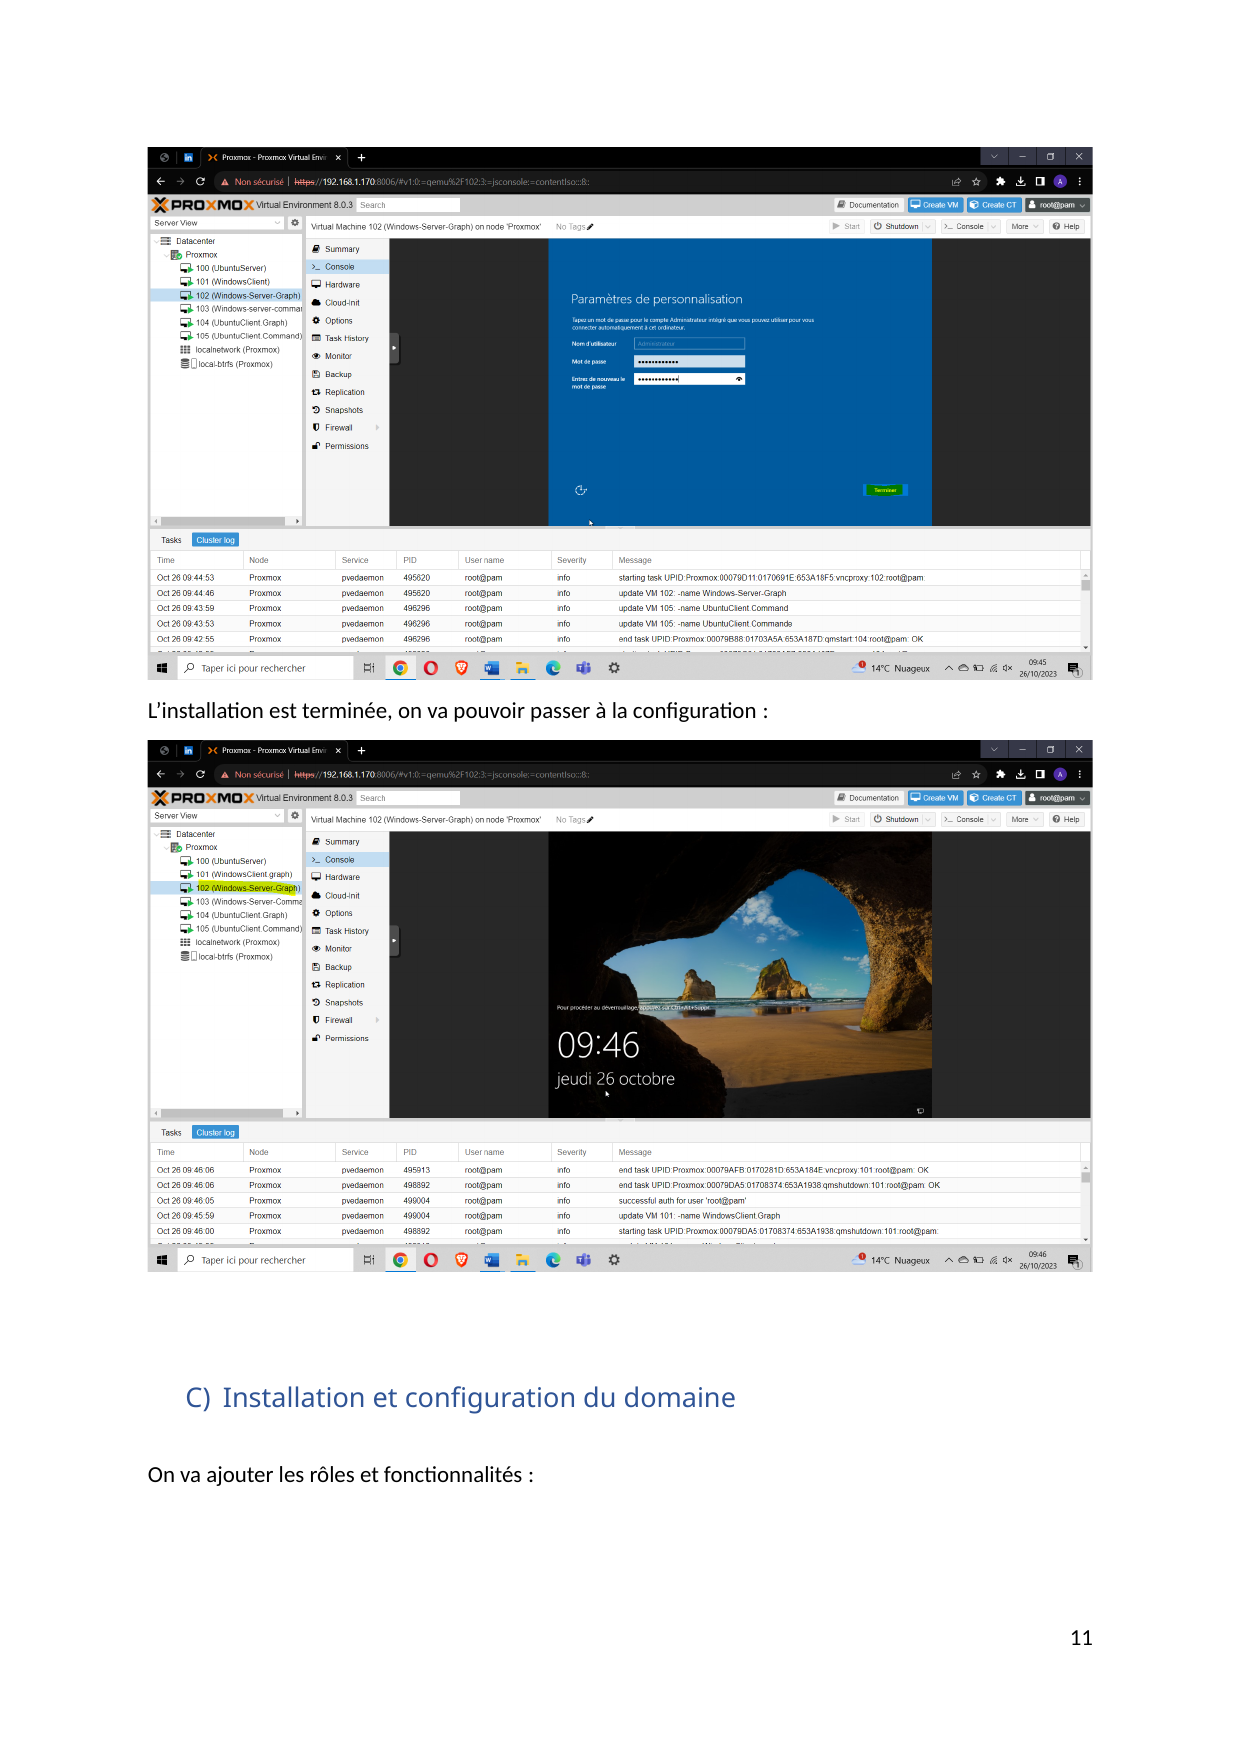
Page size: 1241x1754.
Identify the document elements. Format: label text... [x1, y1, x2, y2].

subtitle Installation et configuration du domaine [185, 1378, 1093, 1415]
picture [147, 147, 1093, 680]
text On va ajouter les rôles et fonctionnalités : [148, 1460, 1093, 1488]
text L’installation est terminée, on va pouvoir passer à la configuration : [148, 696, 1093, 724]
picture [147, 740, 1093, 1272]
